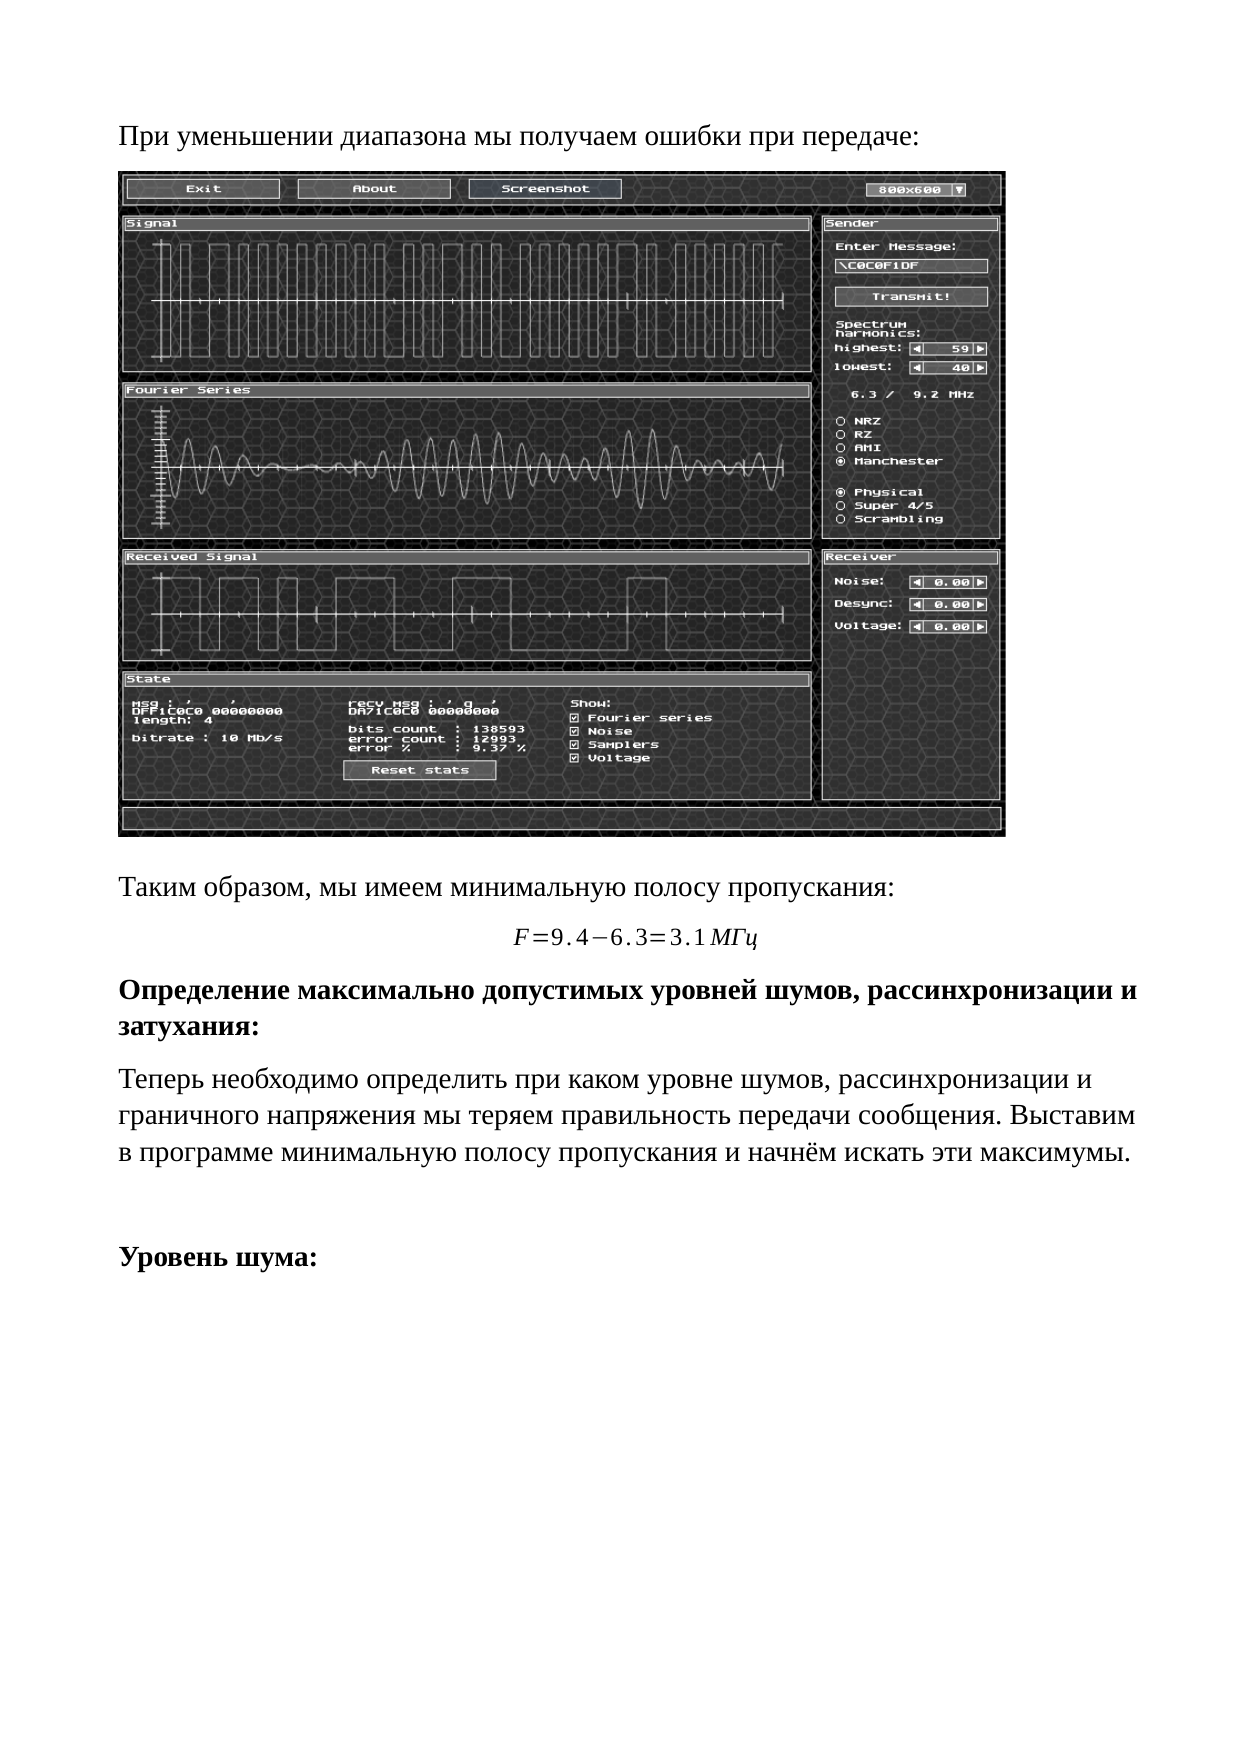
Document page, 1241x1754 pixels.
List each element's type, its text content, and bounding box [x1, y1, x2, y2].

picture [118, 171, 1006, 837]
text Теперь необходимо определить при каком уровне шумов, рассинхронизации и граничного напряжения мы теряем правильность передачи сообщения. Выставим в программе минимальную полосу пропускания и начнём искать эти максимумы. [118, 1061, 1152, 1167]
text Таким образом, мы имеем минимальную полосу пропускания: [118, 869, 1152, 903]
text Уровень шума: [118, 1239, 1152, 1273]
text При уменьшении диапазона мы получаем ошибки при передаче: [118, 118, 1152, 152]
text Определение максимально допустимых уровней шумов, рассинхронизации и затухания: [118, 972, 1152, 1042]
